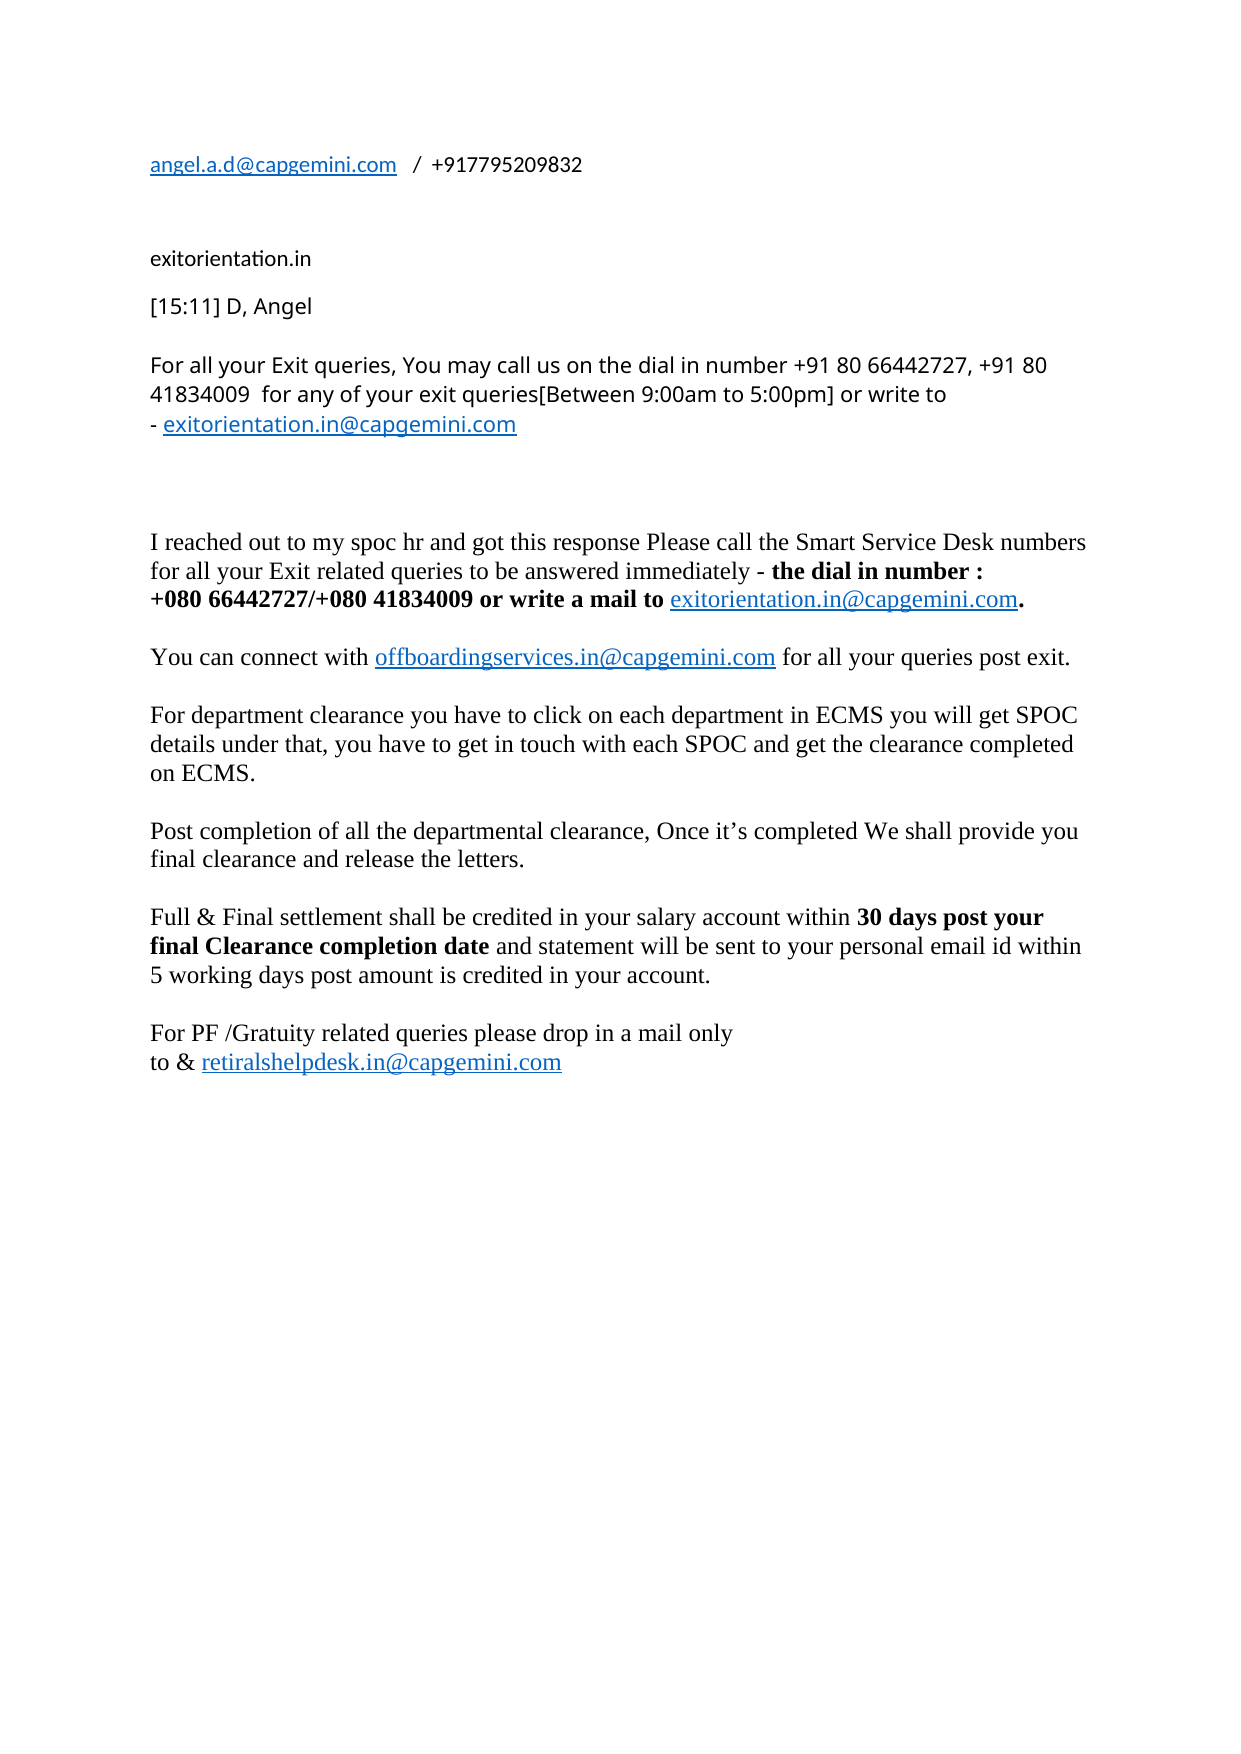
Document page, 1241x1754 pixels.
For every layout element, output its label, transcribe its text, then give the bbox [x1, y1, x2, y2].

text For all your Exit queries, You may call us on the dial in number +91 80 66442727, +91 80 41834009 for any of your exit queries[Between 9:00am to 5:00pm] or write to - exitorientation.in@capgemini.com [150, 349, 1090, 439]
text Full & Final settlement shall be credited in your salary account within 30 days post your final Clearance completion date and statement will be sent to your personal email id within 5 working days post amount is credited in your account. [150, 902, 1090, 989]
text For department clearance you have to click on each department in ECMS you will get SPOC details under that, you have to get in touch with each SPOC and get the clearance completed on ECMS. [150, 700, 1090, 787]
text [15:11] D, Angel [150, 291, 1090, 320]
text I reached out to my spoc hr and got this response Please call the Smart Service Desk numbers for all your Exit related queries to be answered immediately - the dial in number : +080 66442727/+080 41834009 or write a mail to exitorientation.in@capgemini.com. [150, 527, 1090, 613]
text angel.a.d@capgemini.com / +917795209832 [150, 150, 1090, 178]
text For PF /Gratuity related queries please drop in a mail only to & retiralshelpdesk.in@capgemini.com [150, 1018, 1090, 1075]
text exitorientation.in [150, 244, 1090, 272]
text Post completion of all the departmental clearance, Once it’s completed We shall provide you final clearance and release the letters. [150, 816, 1090, 873]
text You can connect with offboardingservices.in@capgemini.com for all your queries post exit. [150, 642, 1090, 671]
